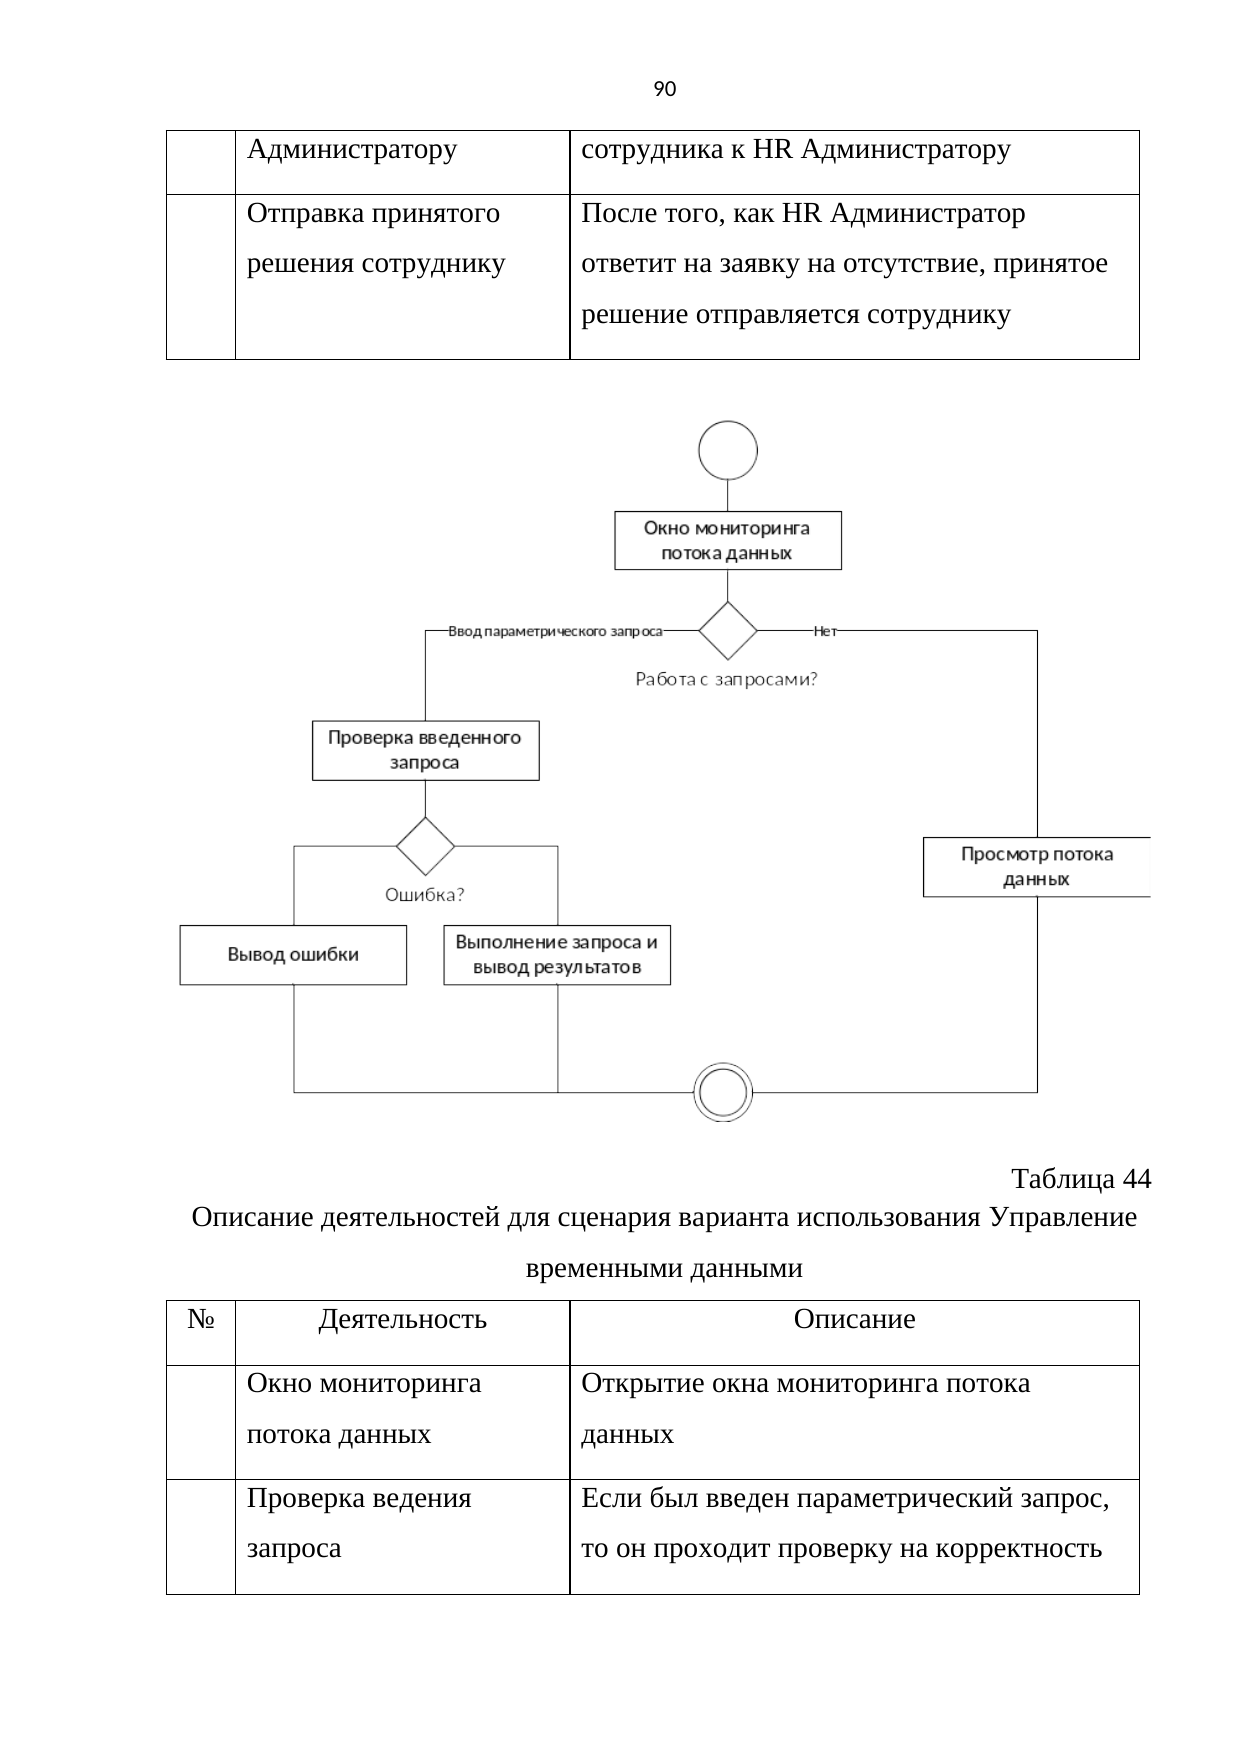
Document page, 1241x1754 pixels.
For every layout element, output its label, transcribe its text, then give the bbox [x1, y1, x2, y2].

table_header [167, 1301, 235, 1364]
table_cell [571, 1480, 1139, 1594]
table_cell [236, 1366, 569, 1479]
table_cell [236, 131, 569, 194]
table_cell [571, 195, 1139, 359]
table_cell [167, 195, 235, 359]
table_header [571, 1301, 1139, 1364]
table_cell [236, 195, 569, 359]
text Описание деятельностей для сценария варианта использования Управление временными данными [177, 1199, 1152, 1283]
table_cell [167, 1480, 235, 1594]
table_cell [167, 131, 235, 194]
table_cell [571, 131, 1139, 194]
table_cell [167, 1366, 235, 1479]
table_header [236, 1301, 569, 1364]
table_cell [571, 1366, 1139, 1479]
text Таблица 44 [177, 1161, 1152, 1194]
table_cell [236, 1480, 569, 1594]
